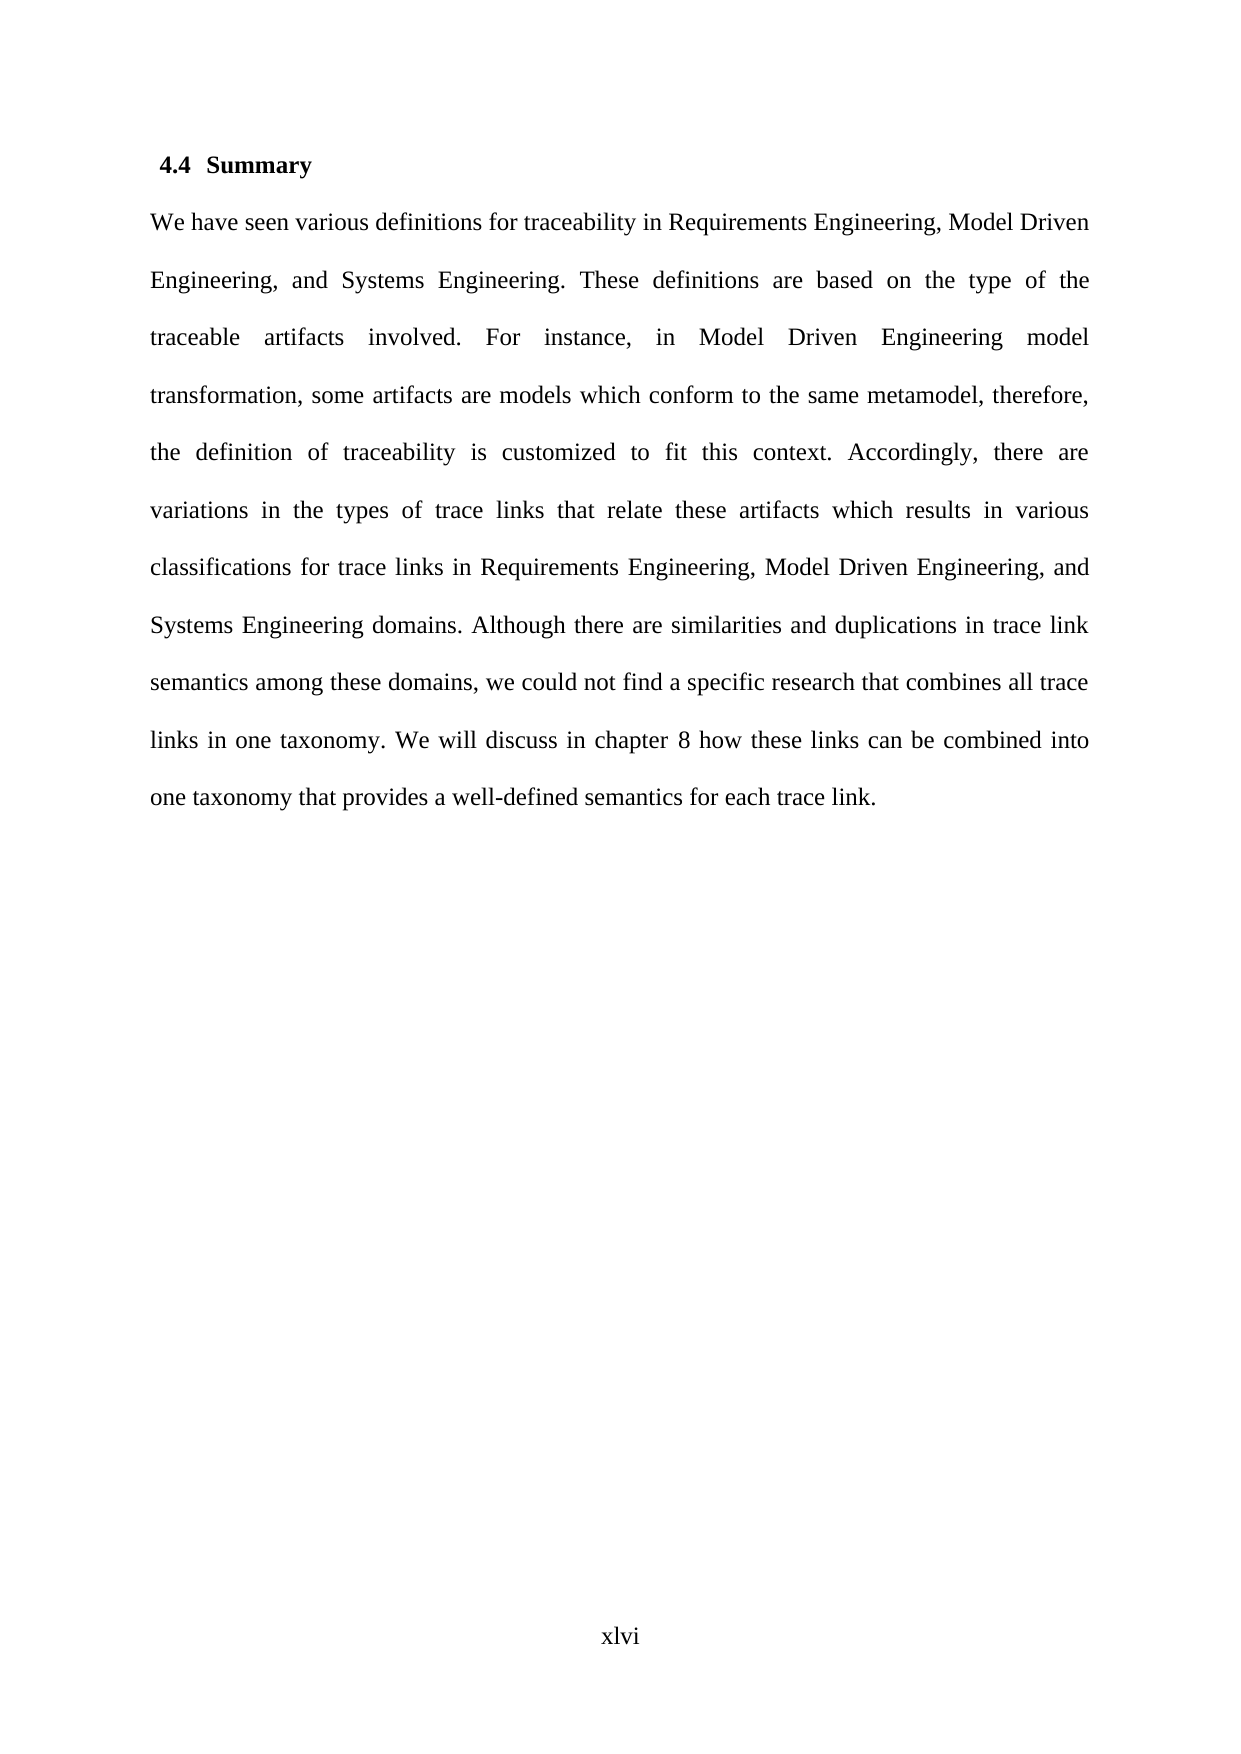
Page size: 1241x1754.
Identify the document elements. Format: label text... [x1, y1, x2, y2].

text Summary [159, 150, 1090, 179]
text We have seen various definitions for traceability in , Model Driven Engineering, and Systems Engineering. These definitions are based on the type of the traceable artifacts involved. For instance, in Model Driven Engineering model transformation, some artifacts are models which conform to the same metamodel, therefore, the definition of traceability is customized to fit this context. Accordingly, there are variations in the types of trace links that relate these artifacts which results in various classifications for trace links in , Model Driven Engineering, and Systems Engineering domains. Although there are similarities and duplications in trace link semantics among these domains, we could not find a specific research that combines all trace links in one taxonomy. We will discuss in chapter 8 how these links can be combined into one taxonomy that provides a well-defined semantics for each trace link. [150, 207, 1090, 811]
